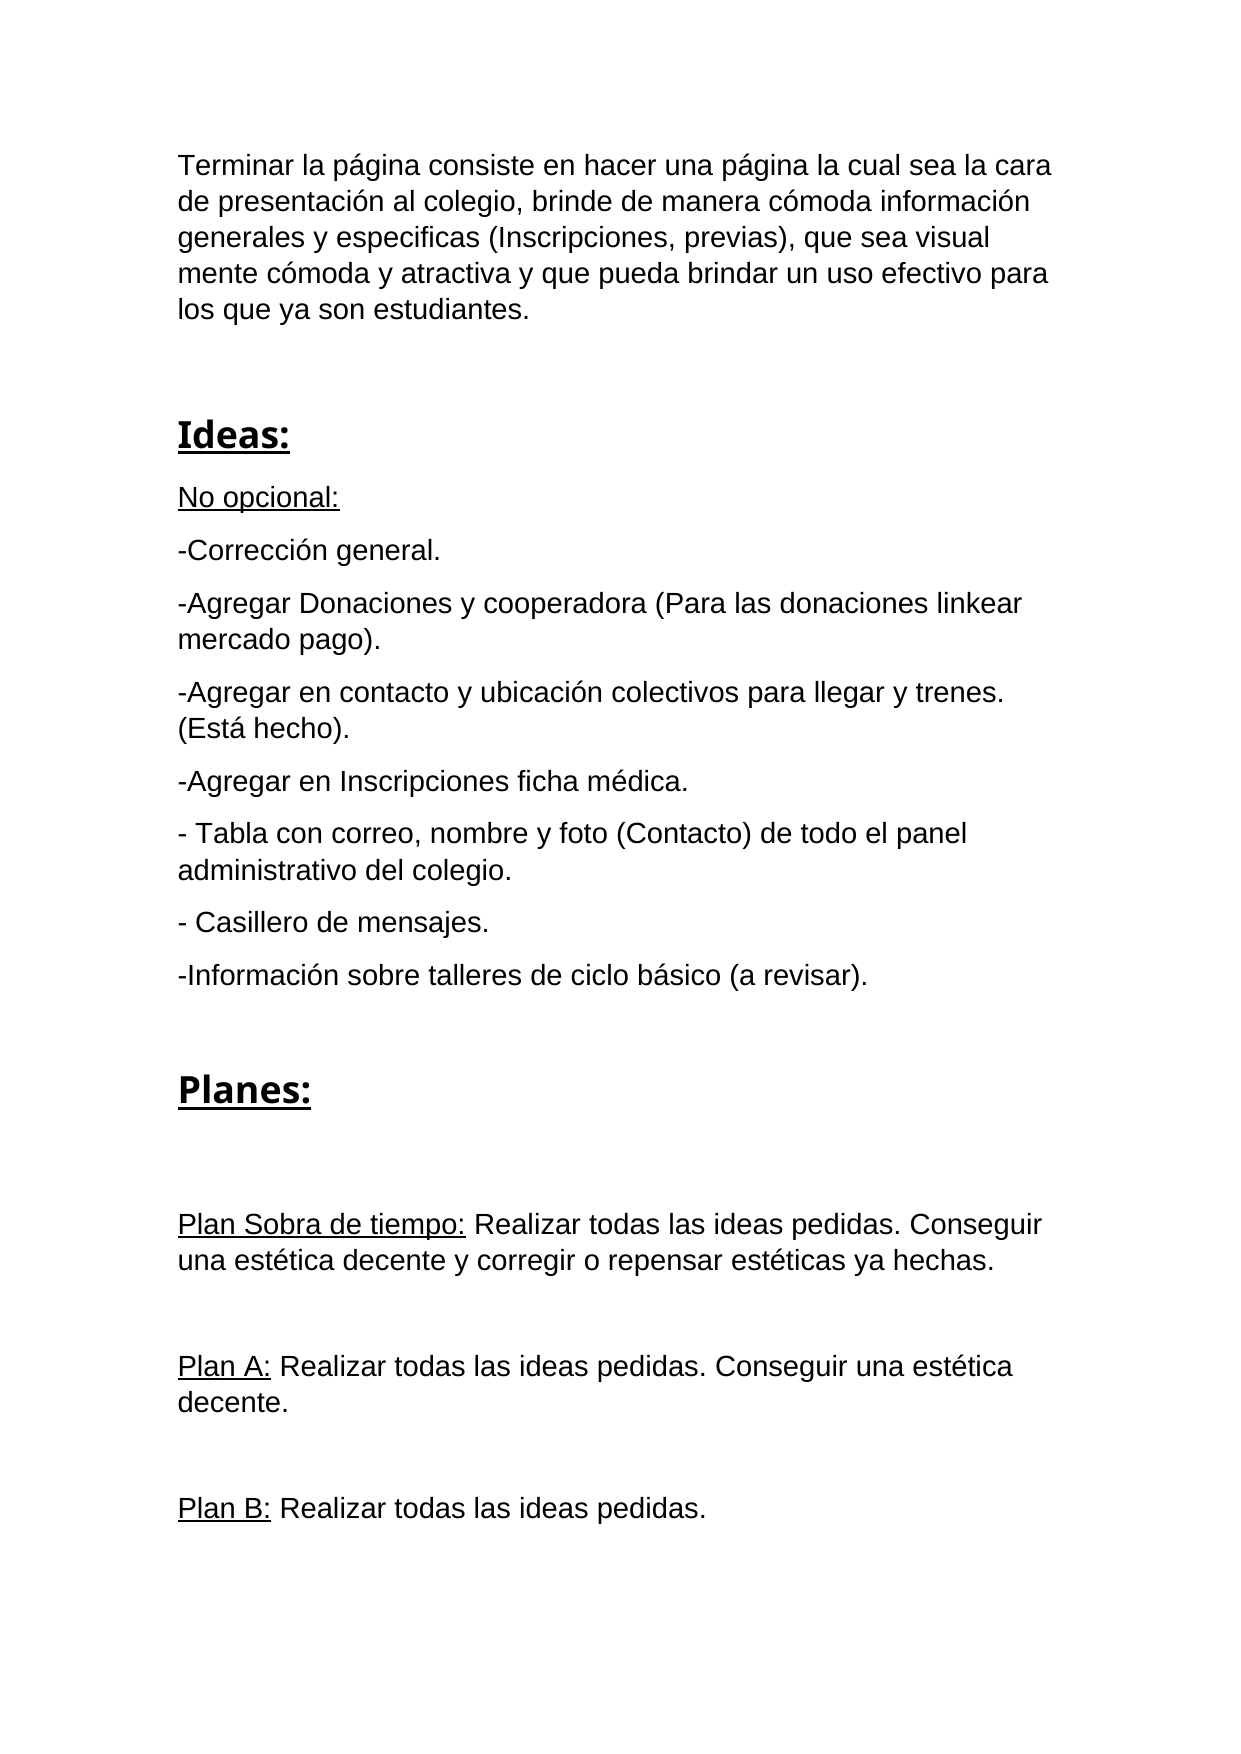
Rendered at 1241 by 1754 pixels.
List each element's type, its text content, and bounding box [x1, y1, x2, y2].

text - Tabla con correo, nombre y foto (Contacto) de todo el panel administrativo del colegio. [177, 816, 1063, 886]
text Terminar la página consiste en hacer una página la cual sea la cara de presentación al colegio, brinde de manera cómoda información generales y especificas (Inscripciones, previas), que sea visual mente cómoda y atractiva y que pueda brindar un uso efectivo para los que ya son estudiantes. [177, 148, 1063, 326]
text -Agregar Donaciones y cooperadora (Para las donaciones linkear mercado pago). [177, 586, 1063, 655]
text -Información sobre talleres de ciclo básico (a revisar). [177, 958, 1063, 992]
text Planes: [177, 1064, 1063, 1115]
text -Corrección general. [177, 533, 1063, 566]
text Plan Sobra de tiempo: Realizar todas las ideas pedidas. Conseguir una estética decente y corregir o repensar estéticas ya hechas. [177, 1207, 1063, 1277]
text -Agregar en Inscripciones ficha médica. [177, 763, 1063, 797]
text Plan B: Realizar todas las ideas pedidas. [177, 1491, 1063, 1524]
text No opcional: [177, 480, 1063, 513]
text Ideas: [177, 408, 1063, 459]
text - Casillero de mensajes. [177, 905, 1063, 939]
text -Agregar en contacto y ubicación colectivos para llegar y trenes. (Está hecho). [177, 674, 1063, 744]
text Plan A: Realizar todas las ideas pedidas. Conseguir una estética decente. [177, 1349, 1063, 1419]
